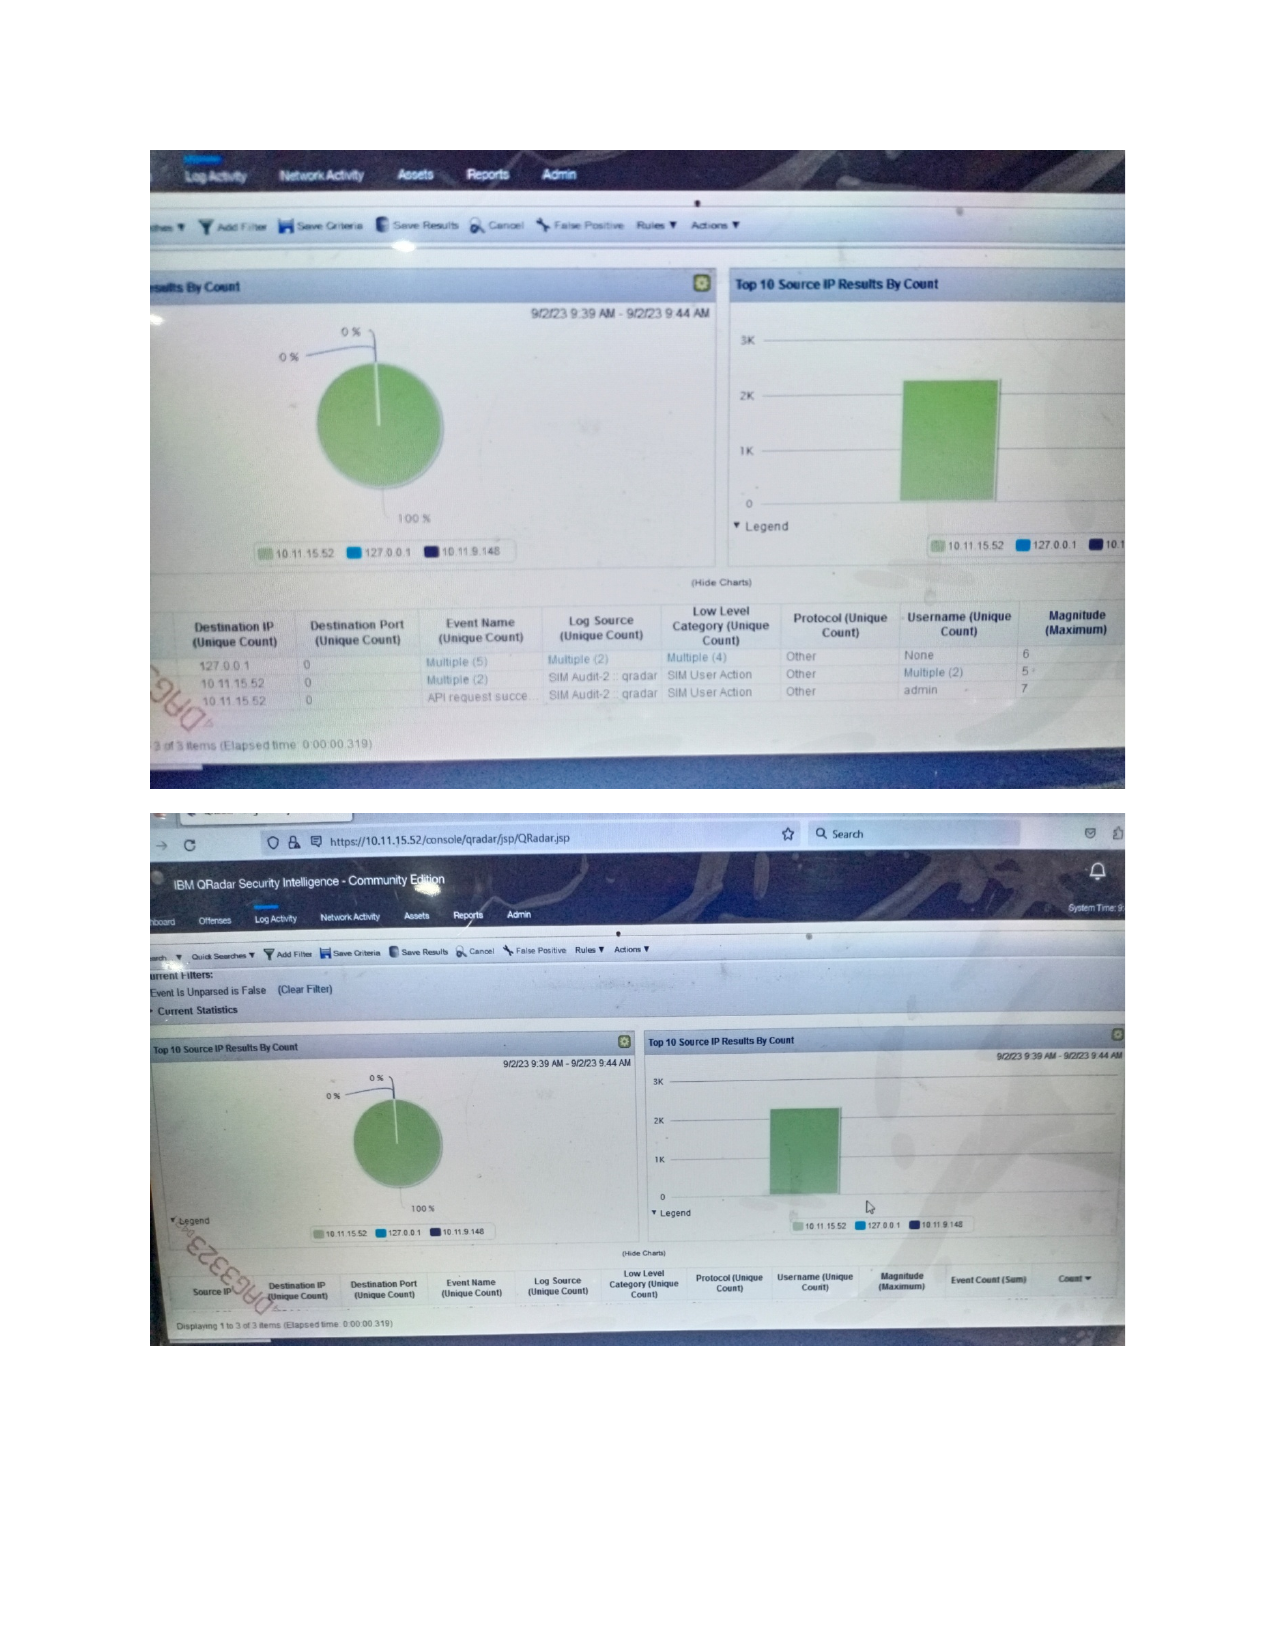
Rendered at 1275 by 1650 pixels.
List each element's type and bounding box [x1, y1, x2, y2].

picture [150, 150, 1125, 789]
picture [150, 813, 1125, 1346]
